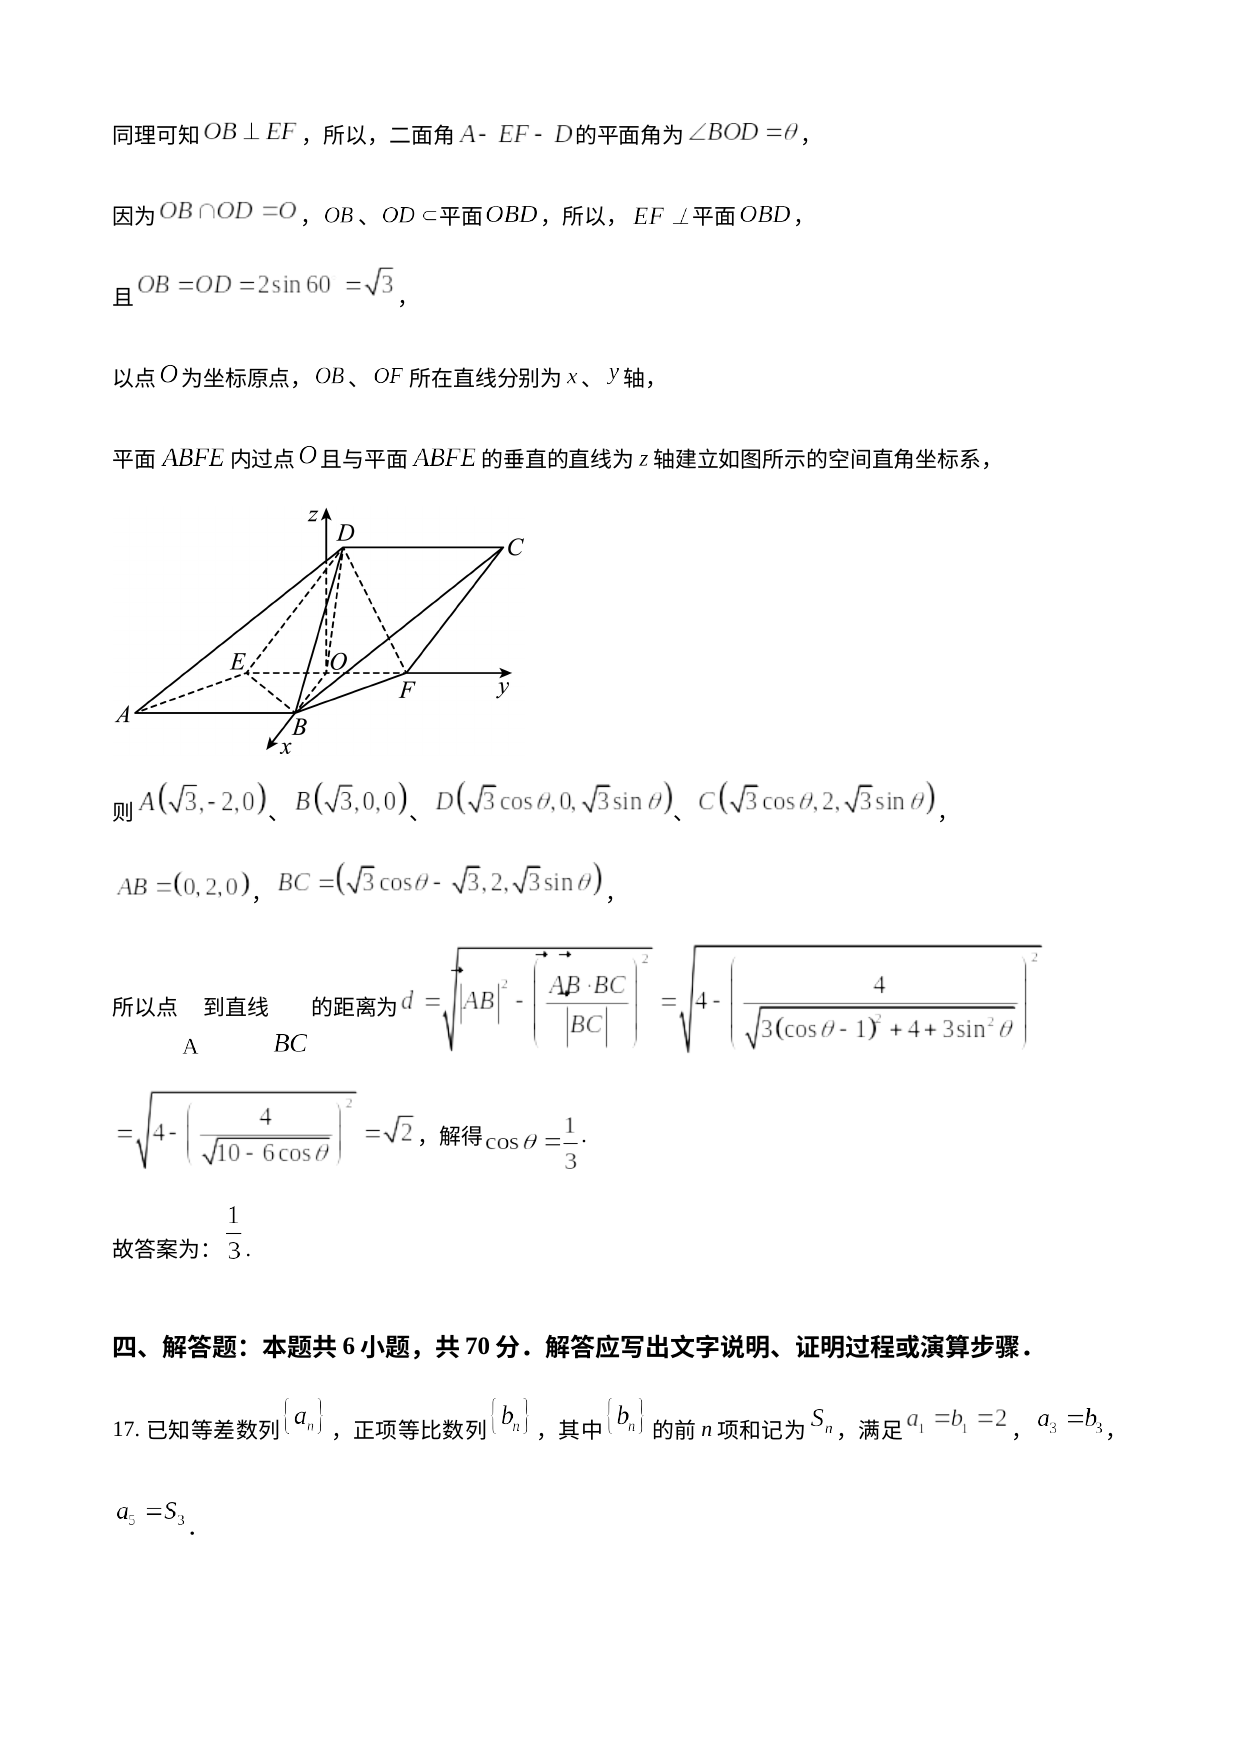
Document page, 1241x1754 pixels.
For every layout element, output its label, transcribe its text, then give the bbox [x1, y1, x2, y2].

text ，， [112, 859, 1128, 924]
text 因为，、平面，所以，平面， [112, 183, 1128, 248]
text 所以点到直线的距离为 [112, 940, 1128, 1070]
text 四、解答题：本题共6小题，共70分．解答应写出文字说明、证明过程或演算步骤． [112, 1313, 1128, 1378]
text 故答案为：. [112, 1199, 1128, 1297]
text 以点为坐标原点，、所在直线分别为、轴， [112, 344, 1128, 409]
text 17. 已知等差数列，正项等比数列，其中的前n项和记为，满足，，． [112, 1396, 1128, 1558]
text 且， [112, 263, 1128, 328]
text 则、、、， [112, 779, 1128, 844]
text 平面内过点且与平面的垂直的直线为轴建立如图所示的空间直角坐标系， [112, 425, 1128, 490]
text 同理可知，所以，二面角的平面角为， [112, 102, 1128, 167]
picture [112, 506, 525, 756]
text ，解得. [112, 1086, 1128, 1184]
